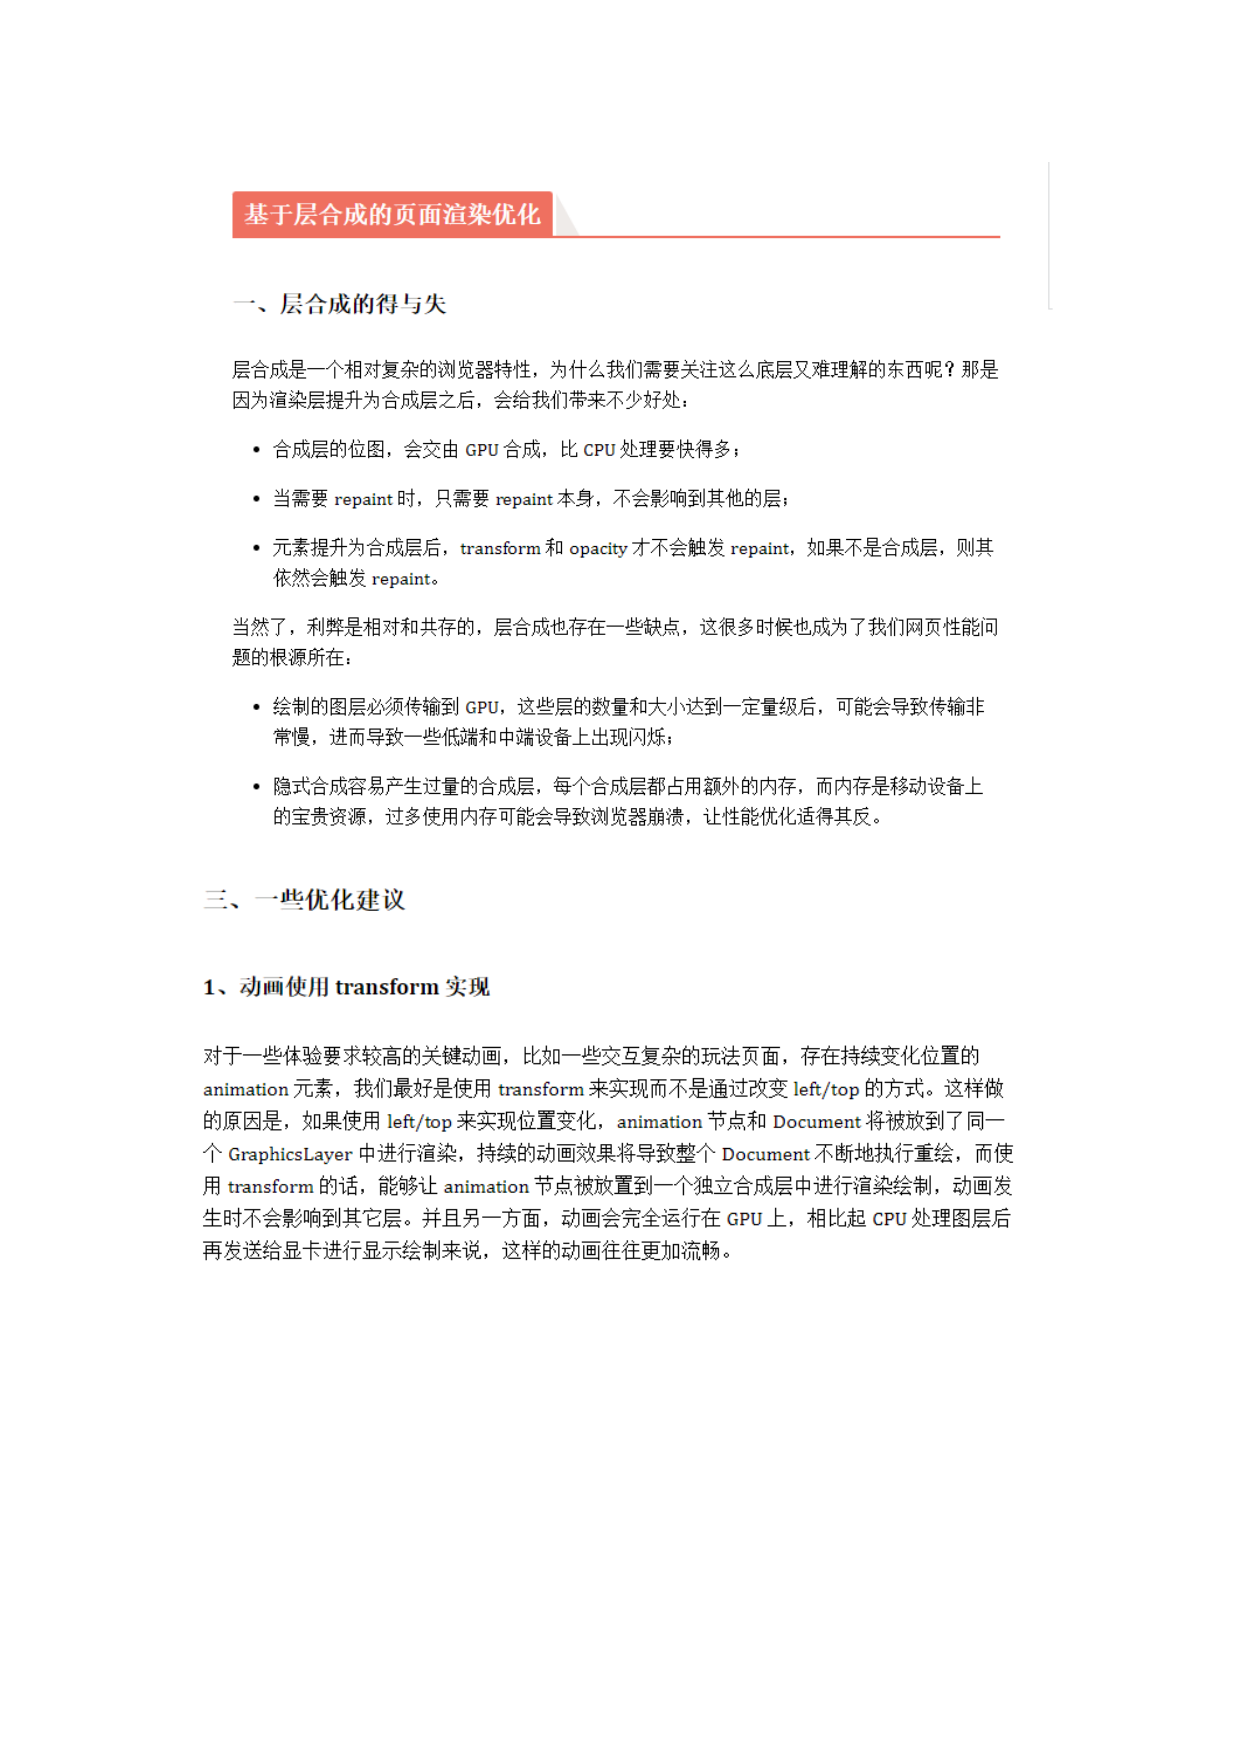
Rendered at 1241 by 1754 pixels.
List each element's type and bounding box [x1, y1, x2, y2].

picture [187, 162, 1053, 862]
picture [187, 877, 1053, 1294]
